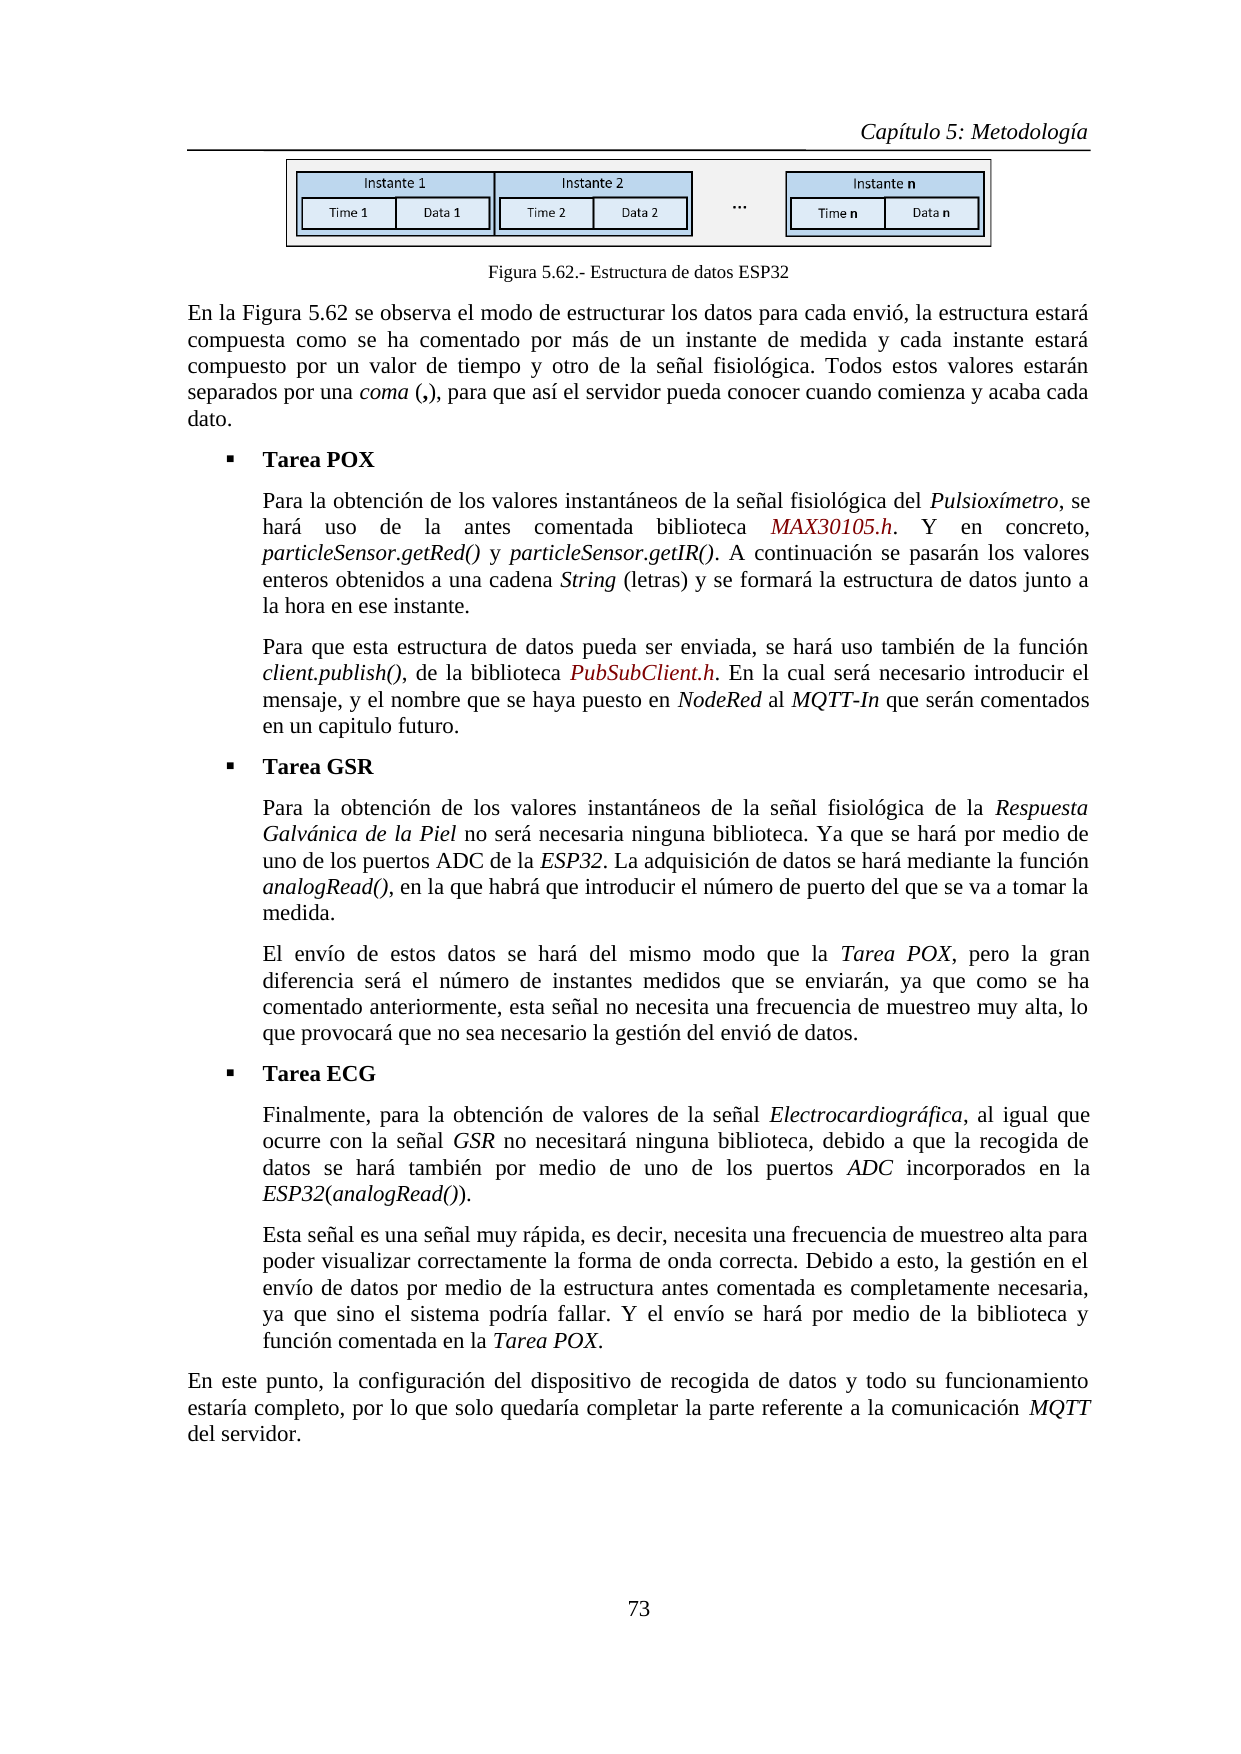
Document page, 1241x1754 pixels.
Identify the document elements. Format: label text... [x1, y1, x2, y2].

text Finalmente, para la obtención de valores de la señal Electrocardiográfica, al igual que ocurre con la señal GSR no necesitará ninguna biblioteca, debido a que la recogida de datos se hará también por medio de uno de los puertos ADC incorporados en la ESP32(analogRead()). [262, 1101, 1090, 1207]
picture [286, 159, 992, 247]
text En este punto, la configuración del dispositivo de recogida de datos y todo su funcionamiento estaría completo, por lo que solo quedaría completar la parte referente a la comunicación MQTT del servidor. [187, 1368, 1090, 1447]
text Esta señal es una señal muy rápida, es decir, necesita una frecuencia de muestreo alta para poder visualizar correctamente la forma de onda correcta. Debido a esto, la gestión en el envío de datos por medio de la estructura antes comentada es completamente necesaria, ya que sino el sistema podría fallar. Y el envío se hará por medio de la biblioteca y función comentada en la Tarea POX. [262, 1221, 1090, 1353]
text Para que esta estructura de datos pueda ser enviada, se hará uso también de la función client.publish(), de la biblioteca PubSubClient.h. En la cual será necesario introducir el mensaje, y el nombre que se haya puesto en NodeRed al MQTT-In que serán comentados en un capitulo futuro. [262, 633, 1090, 738]
list Tarea POX [225, 446, 1090, 472]
list Tarea GSR [225, 753, 1090, 779]
text Para la obtención de los valores instantáneos de la señal fisiológica de la Respuesta Galvánica de la Piel no será necesaria ninguna biblioteca. Ya que se hará por medio de uno de los puertos ADC de la ESP32. La adquisición de datos se hará mediante la función analogRead(), en la que habrá que introducir el número de puerto del que se va a tomar la medida. [262, 794, 1090, 926]
text Para la obtención de los valores instantáneos de la señal fisiológica del Pulsioxímetro, se hará uso de la antes comentada biblioteca MAX30105.h. Y en concreto, particleSensor.getRed() y particleSensor.getIR(). A continuación se pasarán los valores enteros obtenidos a una cadena String (letras) y se formará la estructura de datos junto a la hora en ese instante. [262, 487, 1090, 618]
list Tarea ECG [225, 1060, 1090, 1087]
text El envío de estos datos se hará del mismo modo que la Tarea POX, pero la gran diferencia será el número de instantes medidos que se enviarán, ya que como se ha comentado anteriormente, esta señal no necesita una frecuencia de muestreo muy alta, lo que provocará que no sea necesario la gestión del envió de datos. [262, 940, 1090, 1046]
